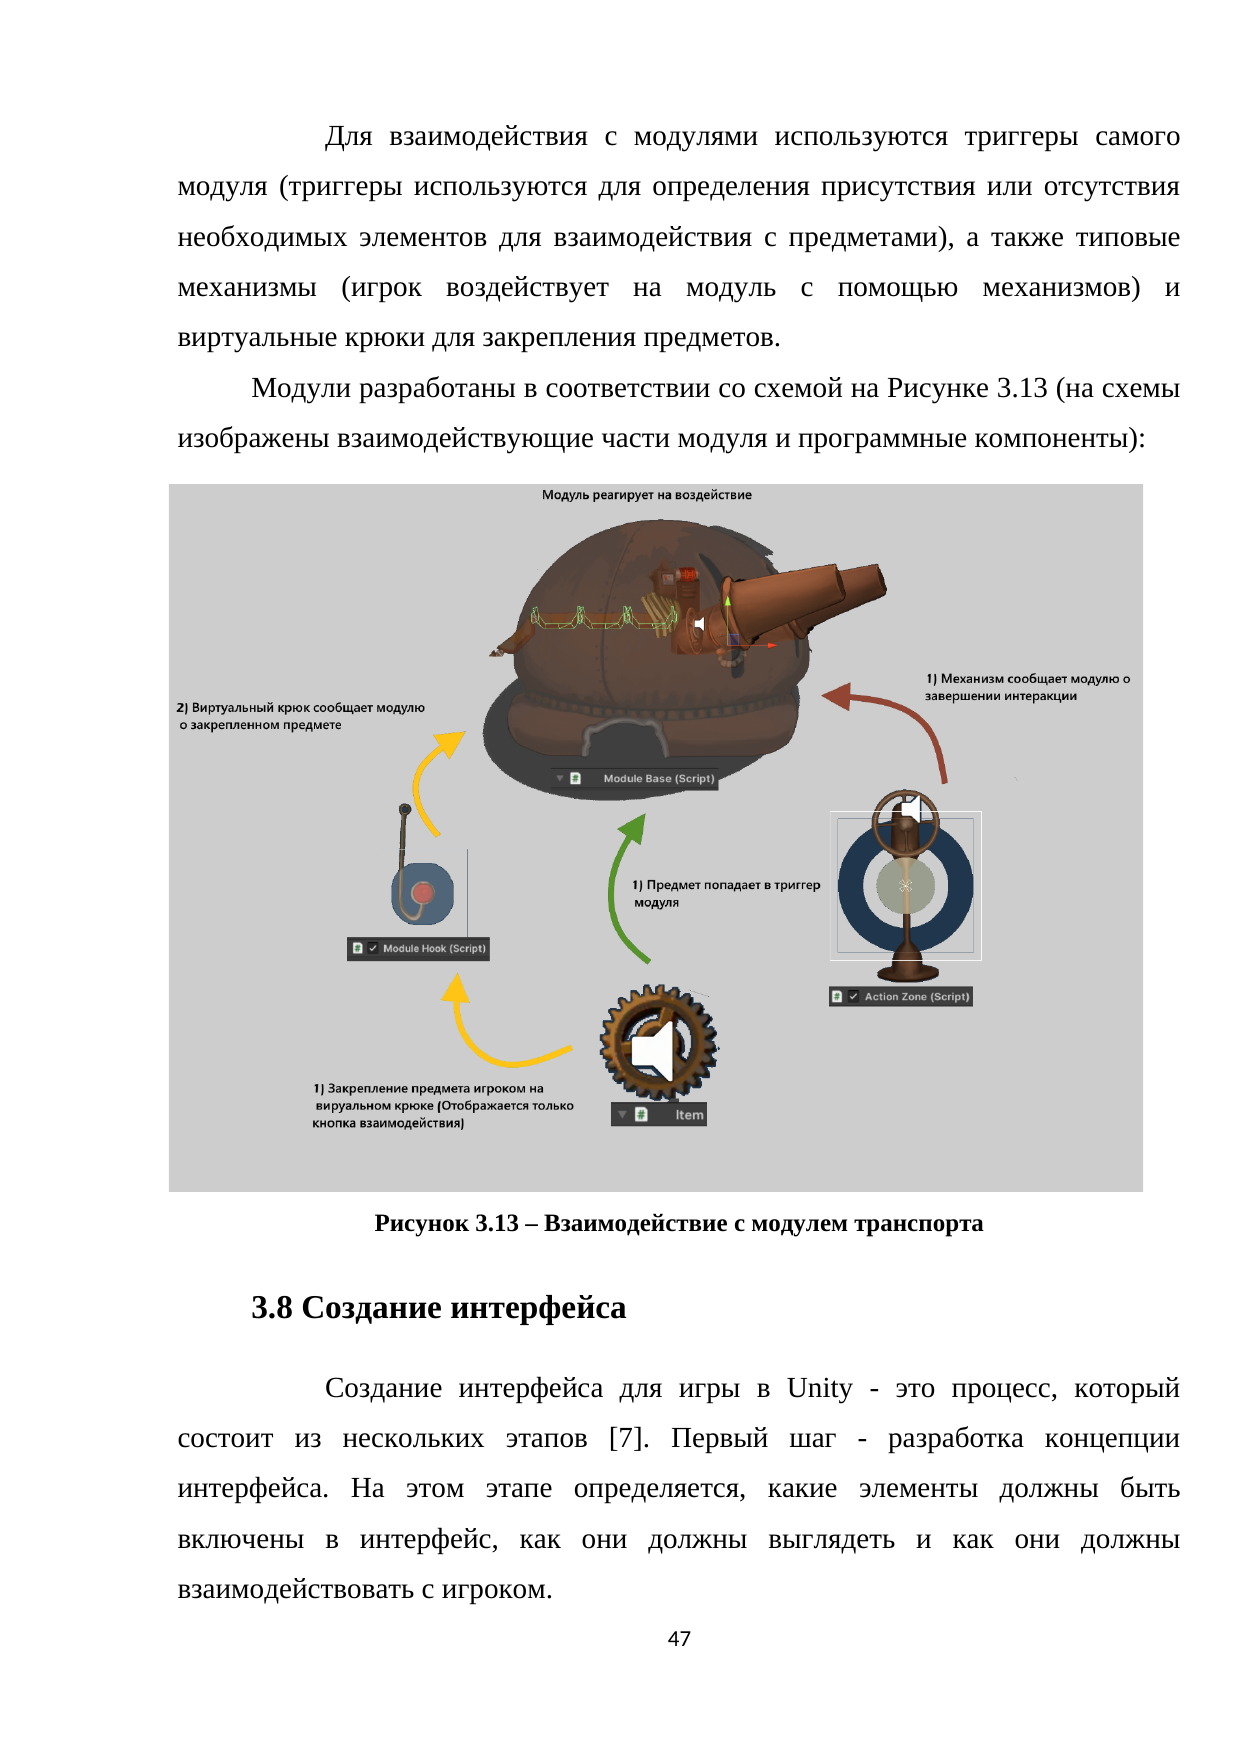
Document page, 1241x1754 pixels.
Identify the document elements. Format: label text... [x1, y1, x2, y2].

picture [168, 484, 1144, 1192]
text Создание интерфейса для игры в Unity - это процесс, который состоит из нескольких этапов [7]. Первый шаг - разработка концепции интерфейса. На этом этапе определяется, какие элементы должны быть включены в интерфейс, как они должны выглядеть и как они должны взаимодействовать с игроком. [177, 1370, 1181, 1604]
text Модули разработаны в соответствии со схемой на Рисунке 3.13 (на схемы изображены взаимодействующие части модуля и программные компоненты): [177, 370, 1181, 453]
text 3.8 Создание интерфейса [177, 1287, 1181, 1326]
text Для взаимодействия с модулями используются триггеры самого модуля (триггеры используются для определения присутствия или отсутствия необходимых элементов для взаимодействия с предметами), а также типовые механизмы (игрок воздействует на модуль с помощью механизмов) и виртуальные крюки для закрепления предметов. [177, 118, 1181, 353]
